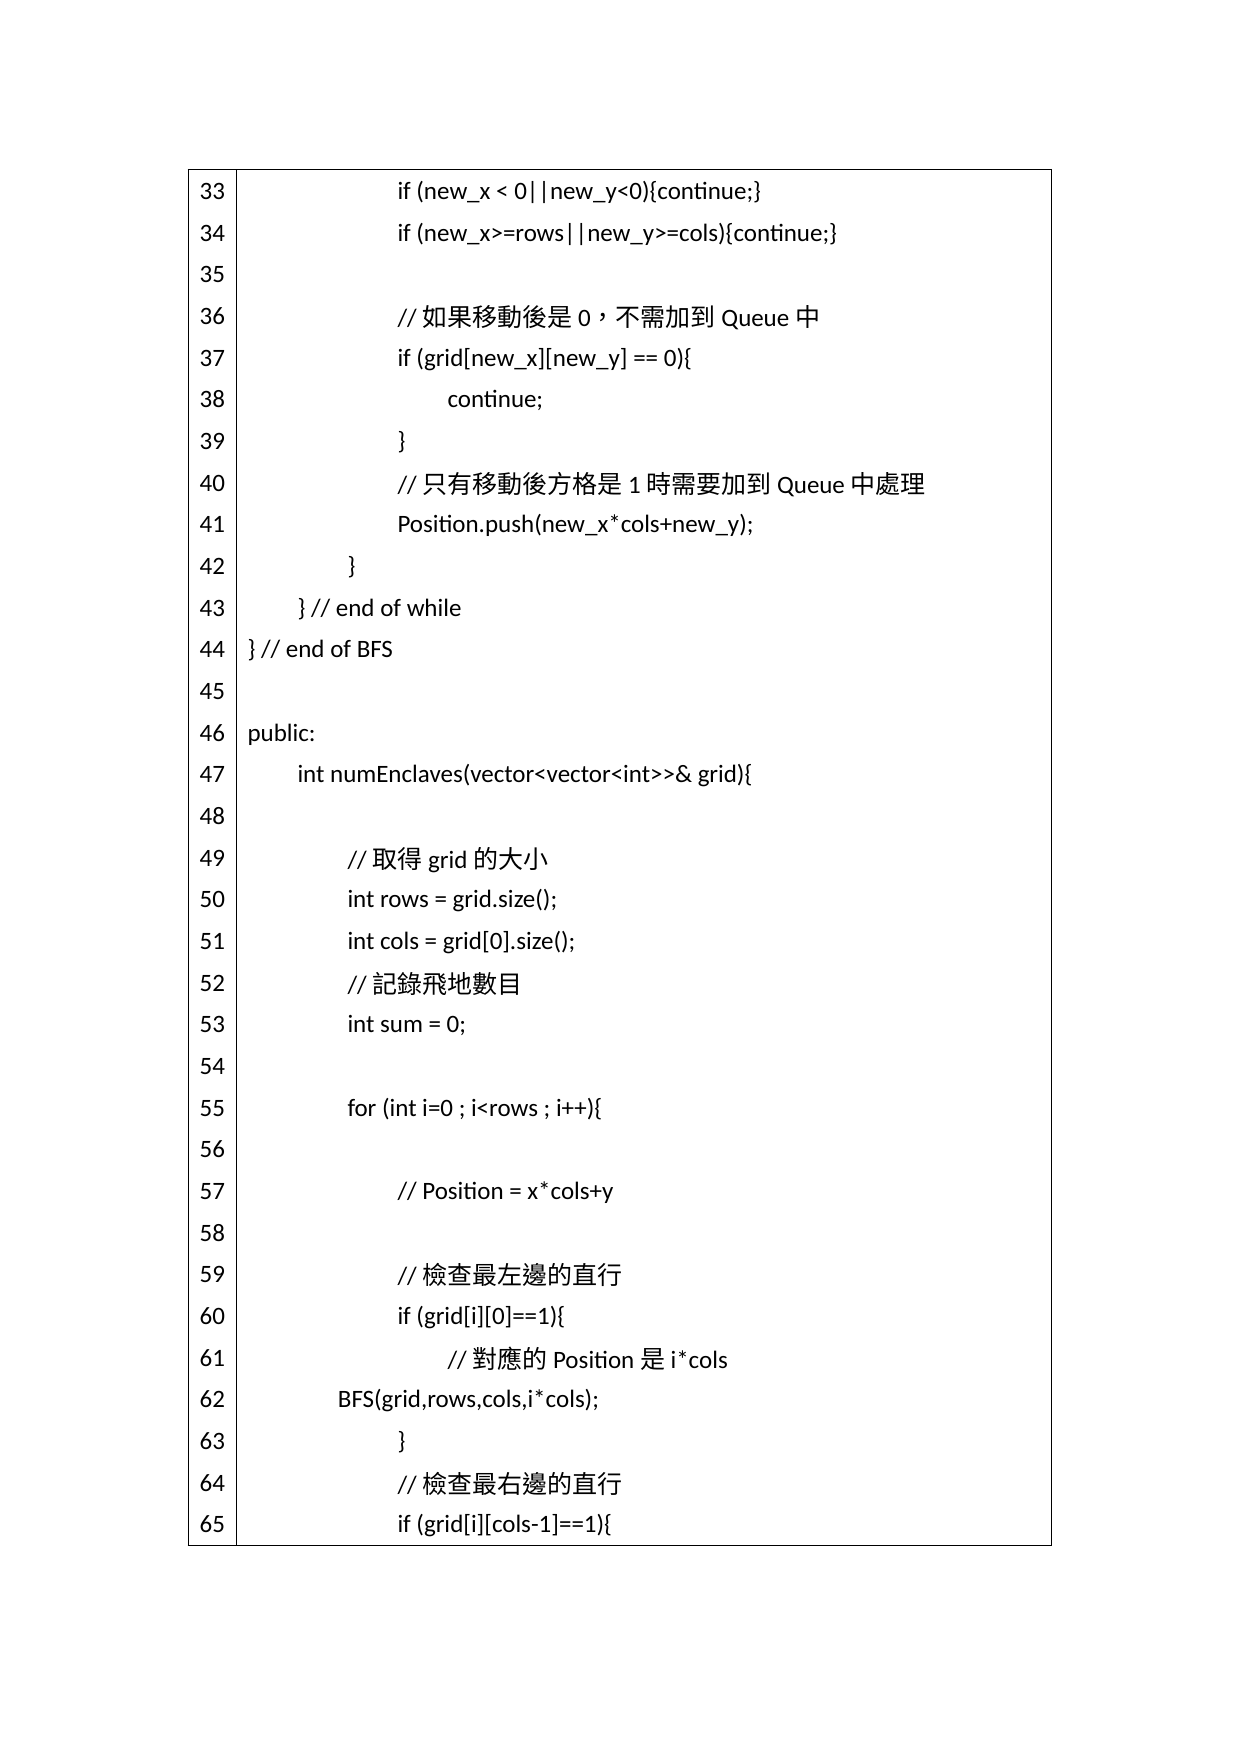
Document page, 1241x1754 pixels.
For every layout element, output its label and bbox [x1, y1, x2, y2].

table_cell [189, 170, 236, 1545]
table_cell [237, 170, 1051, 1545]
